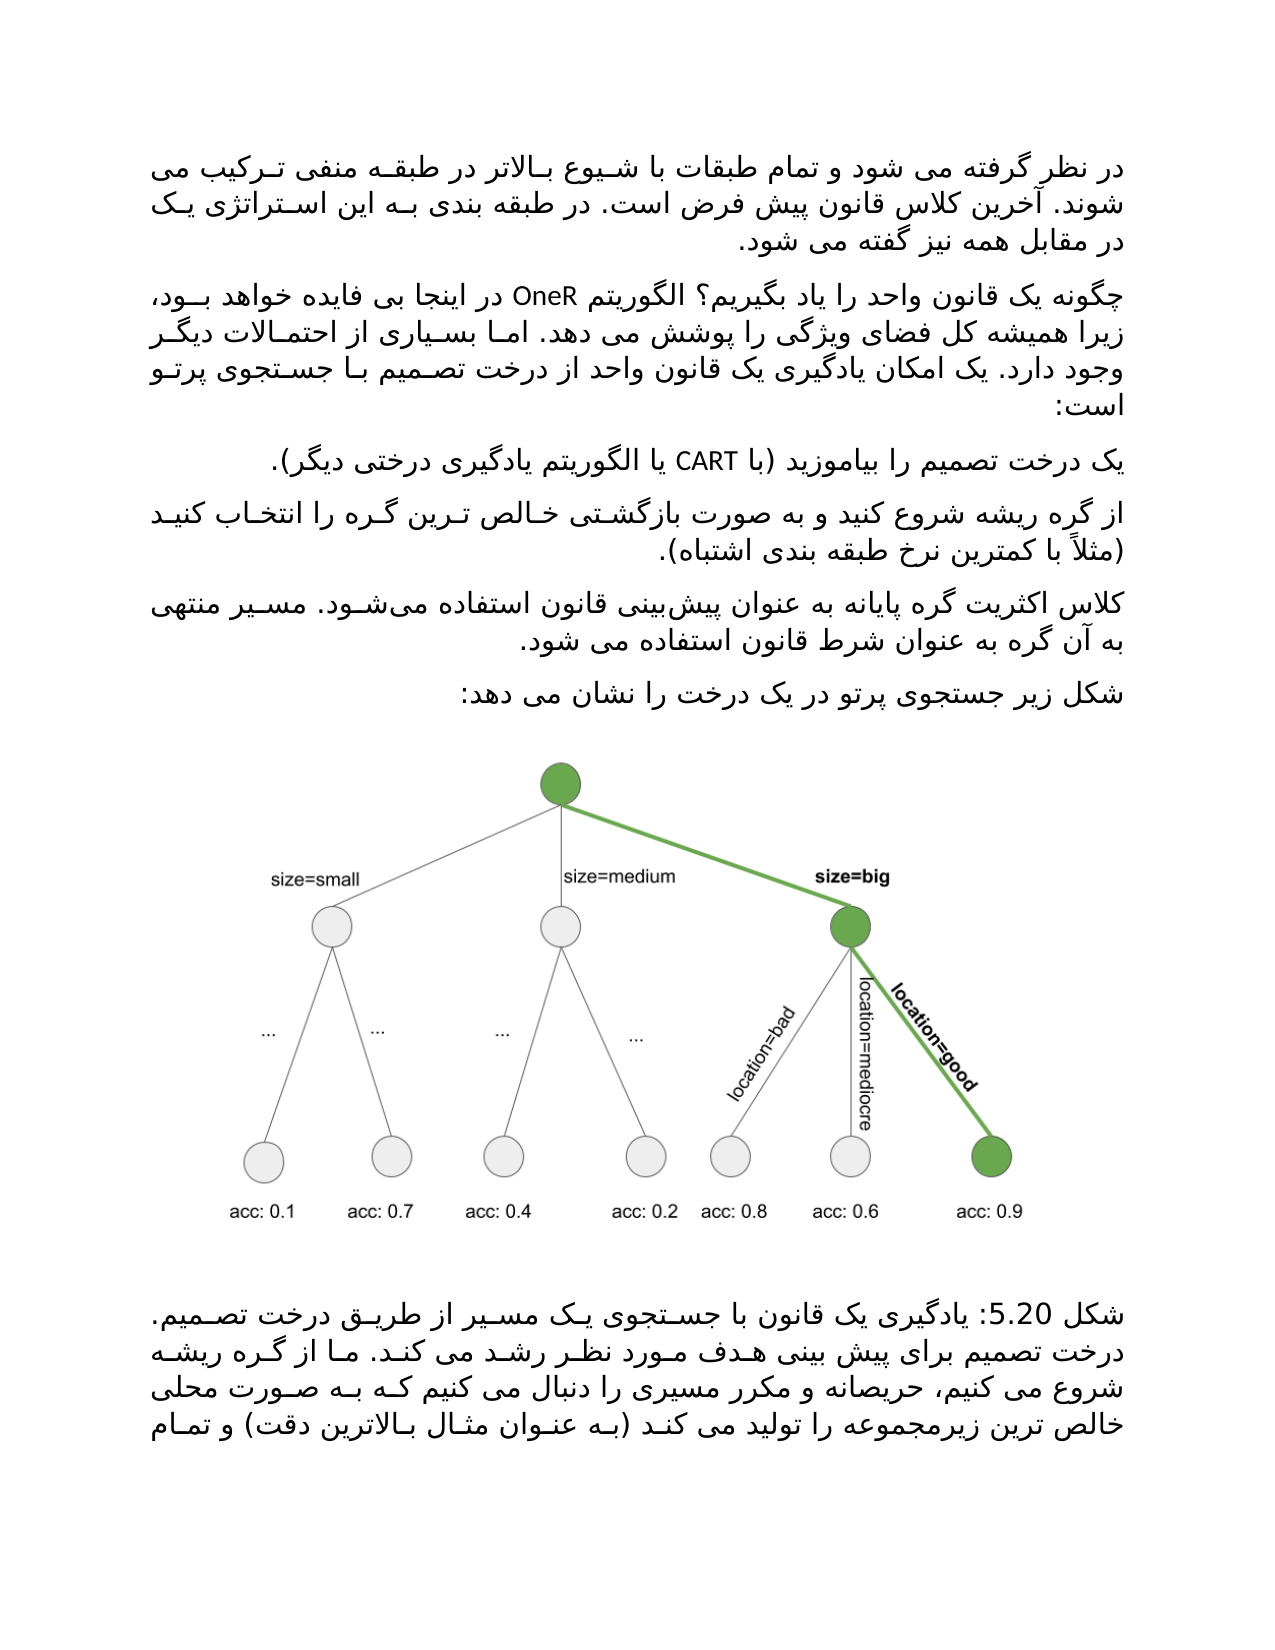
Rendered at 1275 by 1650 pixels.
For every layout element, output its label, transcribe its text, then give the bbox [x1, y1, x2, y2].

text یک درخت تصمیم را بیاموزید (با CART یا الگوریتم یادگیری درختی دیگر). [150, 442, 1125, 477]
text از گره ریشه شروع کنید و به صورت بازگشتی خالص ترین گره را انتخاب کنید (مثلاً با کمترین نرخ طبقه بندی اشتباه). [150, 497, 1125, 567]
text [150, 1297, 1125, 1441]
text شکل زیر جستجوی پرتو در یک درخت را نشان می دهد: [150, 677, 1125, 711]
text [150, 150, 1125, 257]
text کلاس اکثریت گره پایانه به عنوان پیش‌بینی قانون استفاده می‌شود. مسیر منتهی به آن گره به عنوان شرط قانون استفاده می شود. [150, 587, 1125, 657]
text چگونه یک قانون واحد را یاد بگیریم؟ الگوریتم OneR در اینجا بی فایده خواهد بود، زیرا همیشه کل فضای ویژگی را پوشش می دهد. اما بسیاری از احتمالات دیگر وجود دارد. یک امکان یادگیری یک قانون واحد از درخت تصمیم با جستجوی پرتو است: [150, 277, 1125, 422]
picture [150, 730, 1125, 1279]
